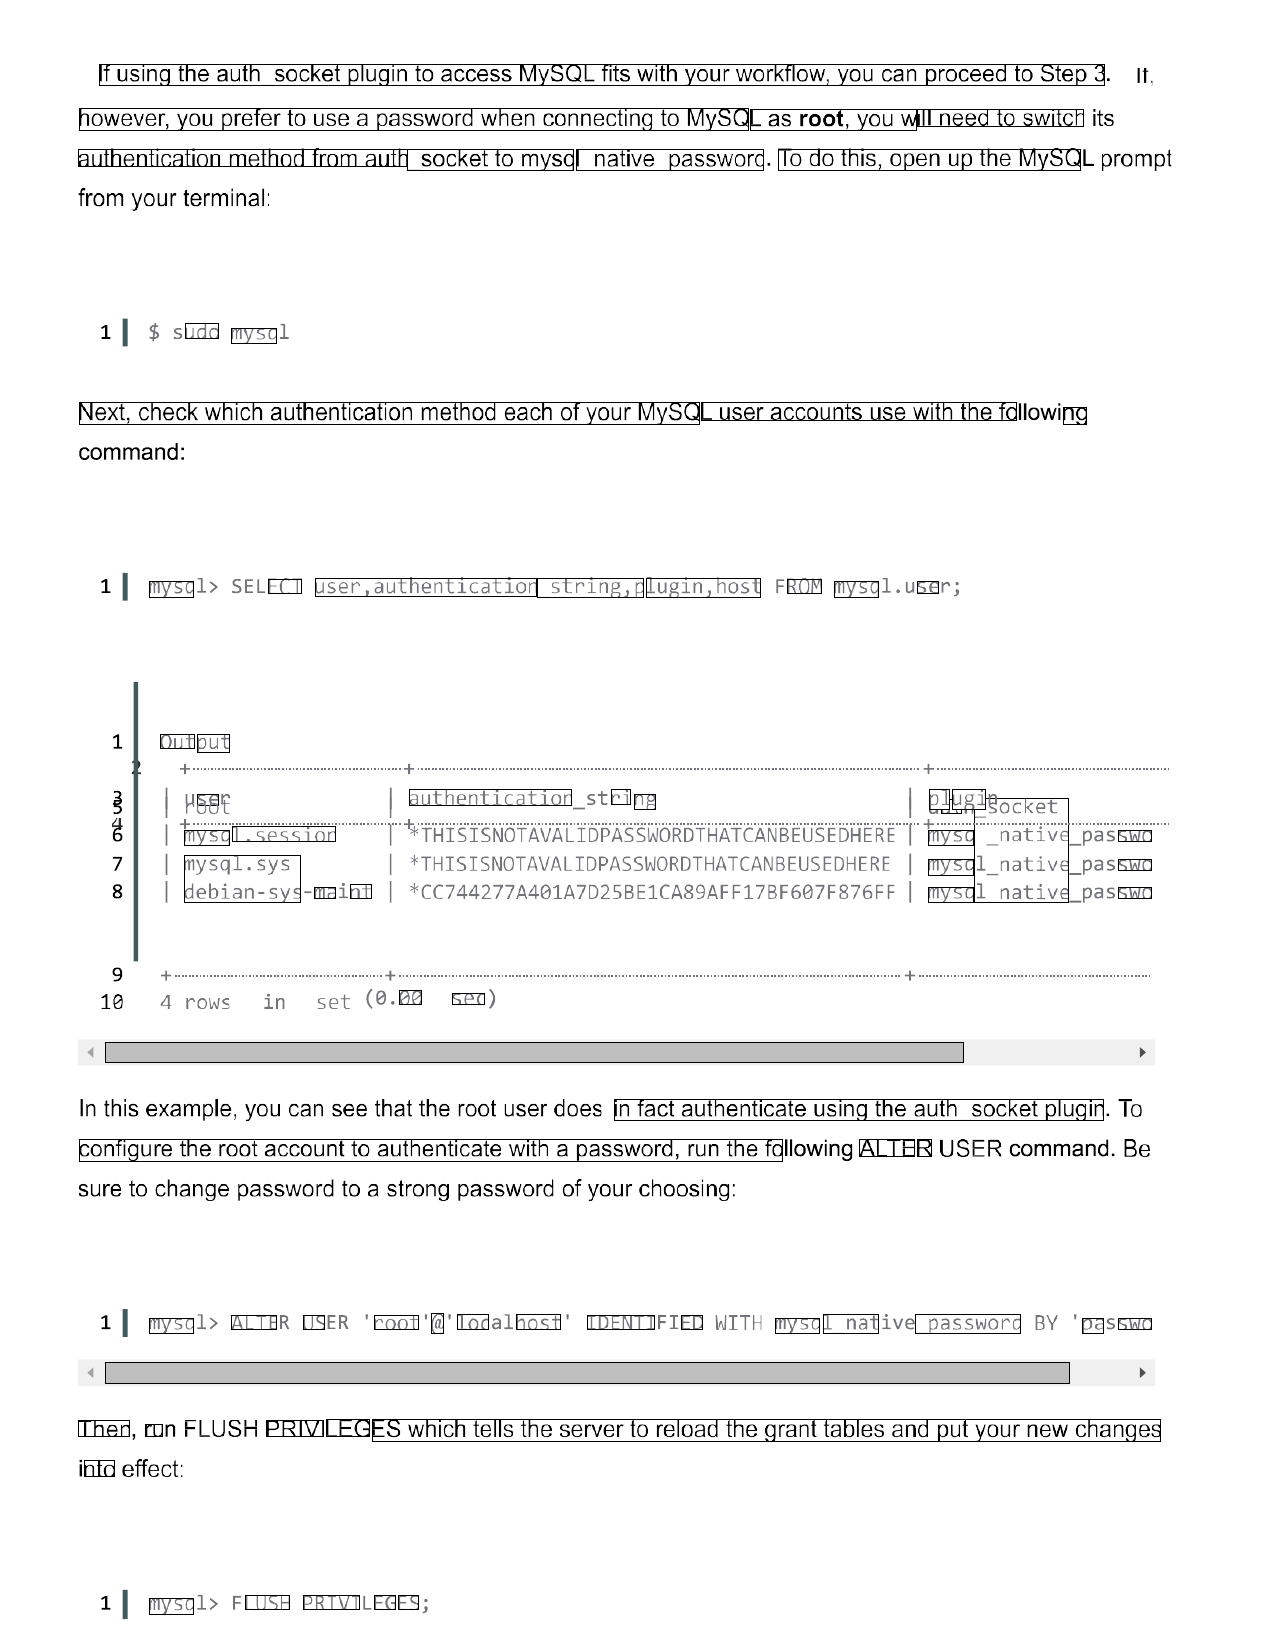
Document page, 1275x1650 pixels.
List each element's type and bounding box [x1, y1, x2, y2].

picture [410, 855, 890, 871]
picture [373, 1420, 1160, 1441]
picture [150, 1599, 193, 1614]
picture [975, 799, 1068, 902]
picture [408, 150, 573, 170]
picture [267, 1421, 323, 1436]
picture [1035, 1315, 1058, 1330]
picture [1119, 1319, 1151, 1329]
picture [185, 856, 300, 902]
picture [161, 735, 194, 748]
picture [779, 150, 1080, 170]
picture [1119, 860, 1151, 870]
picture [1064, 408, 1086, 424]
picture [185, 1420, 257, 1437]
picture [304, 1596, 359, 1609]
picture [304, 1316, 324, 1329]
picture [835, 582, 878, 597]
picture [940, 1139, 1002, 1157]
picture [1119, 888, 1151, 898]
picture [106, 1043, 963, 1062]
picture [410, 790, 571, 805]
picture [635, 795, 655, 809]
picture [929, 888, 973, 902]
picture [942, 800, 961, 813]
picture [80, 109, 748, 130]
picture [106, 1363, 1069, 1383]
picture [400, 991, 421, 1004]
picture [80, 403, 699, 424]
picture [453, 994, 484, 1004]
picture [233, 827, 335, 841]
picture [930, 790, 949, 809]
picture [410, 883, 895, 899]
picture [410, 826, 895, 842]
picture [458, 1315, 488, 1329]
picture [112, 818, 123, 830]
picture [85, 1461, 114, 1476]
picture [929, 831, 973, 845]
picture [751, 110, 916, 130]
picture [1118, 1099, 1142, 1117]
picture [317, 994, 350, 1009]
picture [1124, 1139, 1150, 1157]
picture [79, 150, 407, 166]
picture [918, 1140, 931, 1156]
picture [185, 831, 229, 845]
picture [1137, 68, 1153, 86]
picture [269, 580, 301, 593]
picture [432, 1314, 443, 1333]
picture [150, 1319, 193, 1333]
picture [186, 795, 230, 814]
picture [588, 1316, 654, 1329]
picture [246, 1596, 289, 1609]
picture [953, 790, 985, 809]
picture [824, 1315, 878, 1333]
picture [1102, 149, 1172, 171]
picture [517, 1315, 560, 1329]
picture [146, 1425, 162, 1436]
picture [918, 582, 938, 593]
picture [79, 1421, 129, 1436]
picture [538, 579, 643, 597]
picture [929, 860, 973, 875]
picture [1093, 109, 1114, 126]
picture [316, 579, 536, 596]
picture [788, 580, 821, 593]
picture [647, 579, 760, 597]
picture [715, 1315, 762, 1330]
picture [186, 998, 230, 1009]
picture [682, 1316, 702, 1329]
picture [232, 1316, 276, 1329]
picture [78, 1179, 735, 1201]
picture [702, 403, 1016, 420]
picture [860, 1140, 914, 1156]
picture [315, 888, 335, 898]
picture [577, 150, 763, 170]
picture [122, 1459, 183, 1477]
picture [327, 1420, 369, 1436]
picture [160, 995, 172, 1009]
picture [375, 1596, 395, 1609]
picture [916, 1315, 1020, 1333]
picture [1083, 1319, 1103, 1333]
picture [186, 324, 218, 338]
picture [80, 1140, 782, 1161]
picture [198, 735, 229, 752]
picture [612, 790, 630, 804]
picture [351, 885, 371, 898]
picture [1119, 831, 1151, 841]
picture [101, 994, 123, 1009]
picture [918, 110, 1083, 126]
picture [150, 582, 193, 597]
picture [80, 1099, 602, 1121]
picture [399, 1596, 418, 1609]
picture [78, 188, 269, 211]
picture [375, 1316, 418, 1329]
picture [232, 329, 276, 343]
picture [100, 65, 1104, 85]
picture [776, 1319, 819, 1333]
picture [615, 1100, 1103, 1120]
